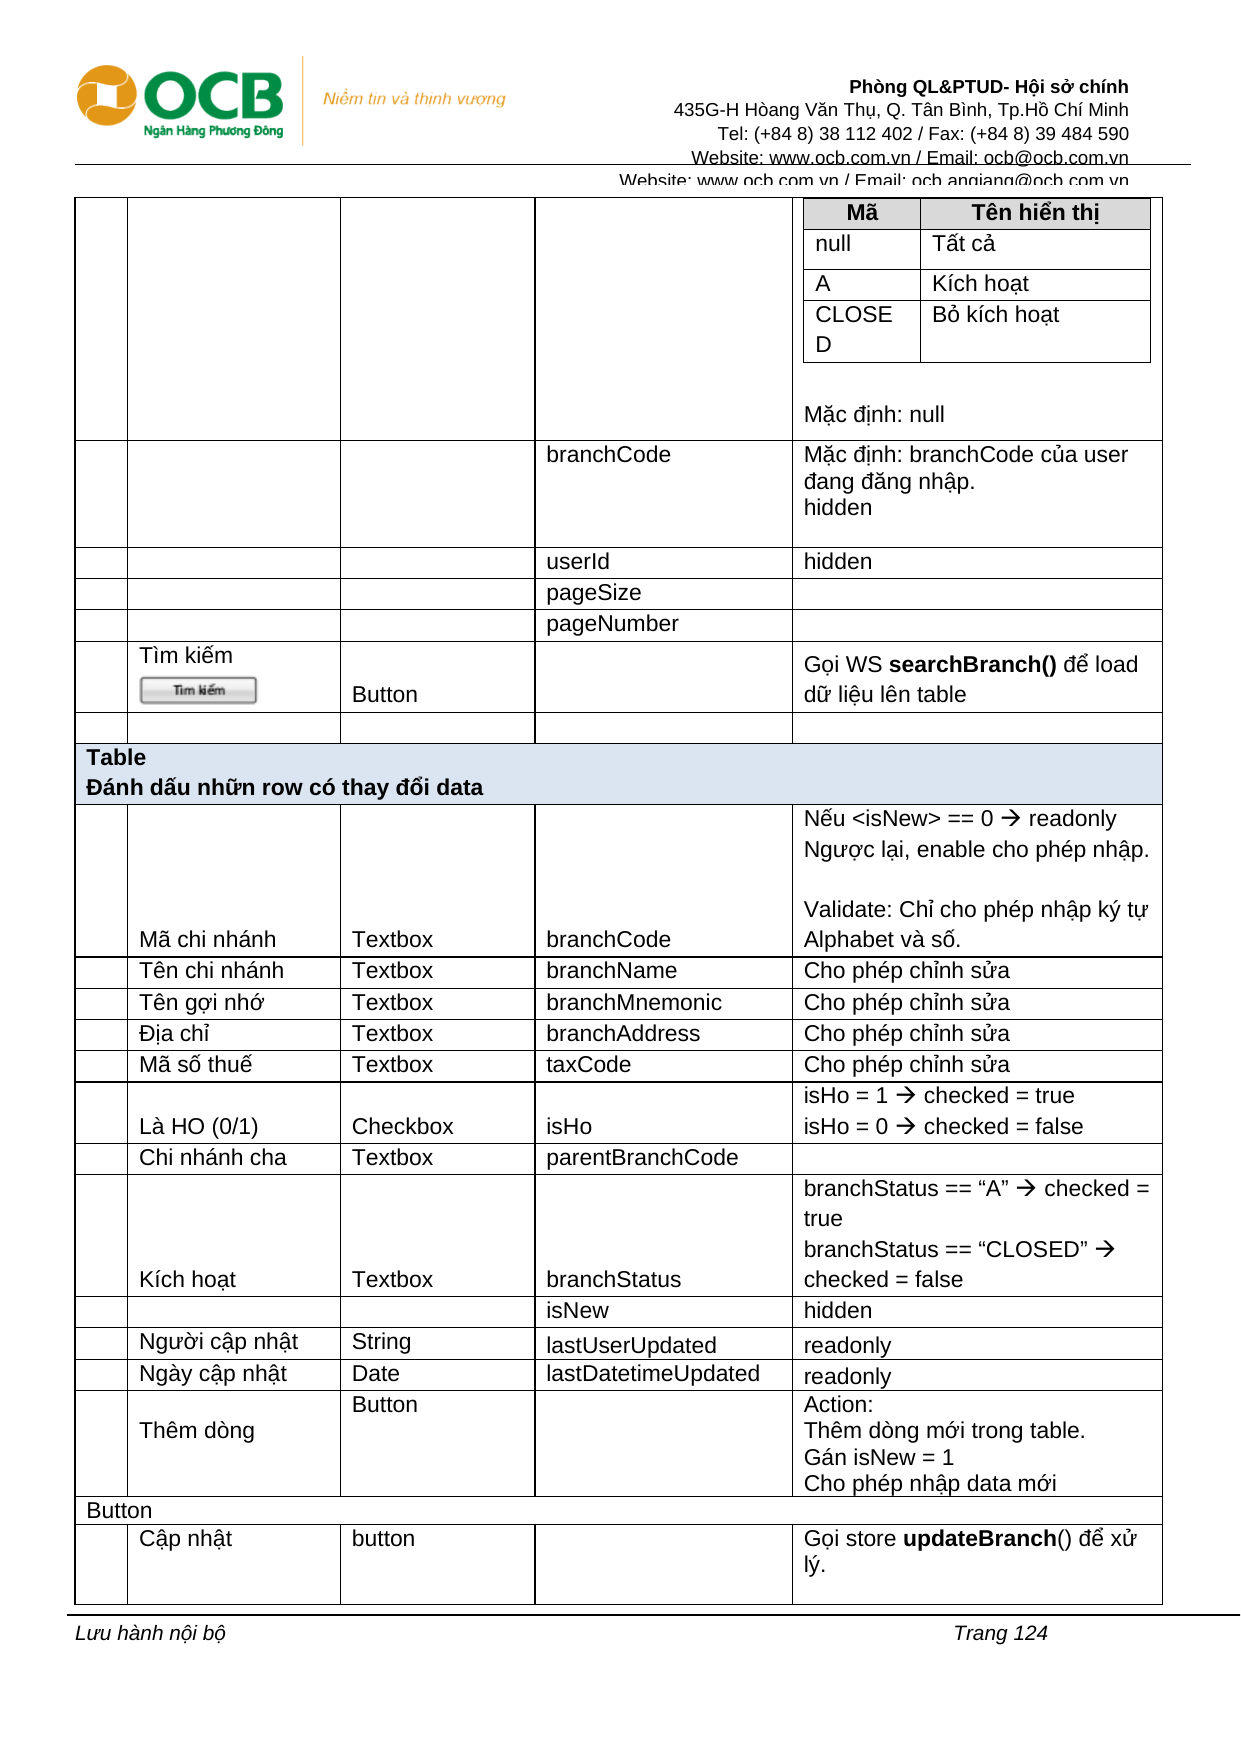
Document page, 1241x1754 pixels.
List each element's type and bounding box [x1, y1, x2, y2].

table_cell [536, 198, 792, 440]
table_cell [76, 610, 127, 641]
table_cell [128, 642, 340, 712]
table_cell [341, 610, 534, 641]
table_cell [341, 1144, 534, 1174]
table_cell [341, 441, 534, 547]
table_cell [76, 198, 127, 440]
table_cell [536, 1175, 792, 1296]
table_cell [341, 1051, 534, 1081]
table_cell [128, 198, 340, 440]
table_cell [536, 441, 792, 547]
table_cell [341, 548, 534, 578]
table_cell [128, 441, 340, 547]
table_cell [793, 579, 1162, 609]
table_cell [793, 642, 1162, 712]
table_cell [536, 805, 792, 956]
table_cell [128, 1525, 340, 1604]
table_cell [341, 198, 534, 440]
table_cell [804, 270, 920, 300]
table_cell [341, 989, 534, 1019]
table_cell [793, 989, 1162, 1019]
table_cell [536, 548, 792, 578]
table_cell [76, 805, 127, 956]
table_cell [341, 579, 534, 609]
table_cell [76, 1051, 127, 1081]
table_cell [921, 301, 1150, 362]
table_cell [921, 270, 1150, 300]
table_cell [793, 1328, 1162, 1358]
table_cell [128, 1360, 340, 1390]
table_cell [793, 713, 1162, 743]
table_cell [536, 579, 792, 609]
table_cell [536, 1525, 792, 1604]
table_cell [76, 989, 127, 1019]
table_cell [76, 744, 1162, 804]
picture [67, 56, 537, 146]
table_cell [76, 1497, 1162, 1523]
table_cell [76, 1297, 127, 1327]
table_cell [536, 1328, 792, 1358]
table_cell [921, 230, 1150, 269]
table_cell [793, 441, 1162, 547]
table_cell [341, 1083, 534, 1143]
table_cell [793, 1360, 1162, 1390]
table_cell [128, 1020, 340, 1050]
picture [138, 671, 260, 708]
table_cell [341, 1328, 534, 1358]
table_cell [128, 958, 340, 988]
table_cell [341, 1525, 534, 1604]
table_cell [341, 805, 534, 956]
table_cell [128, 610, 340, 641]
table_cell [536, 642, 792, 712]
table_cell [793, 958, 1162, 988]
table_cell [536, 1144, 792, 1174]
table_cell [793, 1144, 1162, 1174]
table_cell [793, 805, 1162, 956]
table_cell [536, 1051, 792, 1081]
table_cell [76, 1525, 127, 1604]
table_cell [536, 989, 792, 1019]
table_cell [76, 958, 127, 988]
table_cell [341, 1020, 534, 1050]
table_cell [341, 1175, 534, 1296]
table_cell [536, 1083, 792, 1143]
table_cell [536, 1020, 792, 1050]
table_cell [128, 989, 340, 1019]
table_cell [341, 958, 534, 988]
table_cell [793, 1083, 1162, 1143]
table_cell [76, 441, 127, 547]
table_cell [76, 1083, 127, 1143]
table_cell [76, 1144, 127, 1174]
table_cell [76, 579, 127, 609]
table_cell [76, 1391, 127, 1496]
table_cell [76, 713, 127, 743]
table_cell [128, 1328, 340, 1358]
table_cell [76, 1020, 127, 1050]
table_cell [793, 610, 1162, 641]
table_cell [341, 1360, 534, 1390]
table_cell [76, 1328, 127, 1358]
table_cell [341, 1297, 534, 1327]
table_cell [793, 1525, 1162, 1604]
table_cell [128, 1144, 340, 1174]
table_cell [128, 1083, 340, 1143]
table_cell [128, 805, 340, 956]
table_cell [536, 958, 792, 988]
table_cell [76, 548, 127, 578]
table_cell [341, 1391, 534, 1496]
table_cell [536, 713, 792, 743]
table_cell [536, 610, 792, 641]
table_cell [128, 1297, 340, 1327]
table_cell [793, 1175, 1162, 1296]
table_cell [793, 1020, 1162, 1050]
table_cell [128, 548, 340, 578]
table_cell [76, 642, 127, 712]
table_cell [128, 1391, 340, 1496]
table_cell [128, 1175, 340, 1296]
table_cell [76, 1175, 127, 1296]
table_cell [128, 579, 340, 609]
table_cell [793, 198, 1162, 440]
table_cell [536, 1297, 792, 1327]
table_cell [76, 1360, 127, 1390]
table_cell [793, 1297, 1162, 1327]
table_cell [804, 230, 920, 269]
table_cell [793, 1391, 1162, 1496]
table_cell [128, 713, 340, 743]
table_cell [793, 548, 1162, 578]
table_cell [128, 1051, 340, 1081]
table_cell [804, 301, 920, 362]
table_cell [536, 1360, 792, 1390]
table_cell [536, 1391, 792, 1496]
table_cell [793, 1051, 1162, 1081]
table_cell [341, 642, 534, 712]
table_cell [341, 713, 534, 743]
